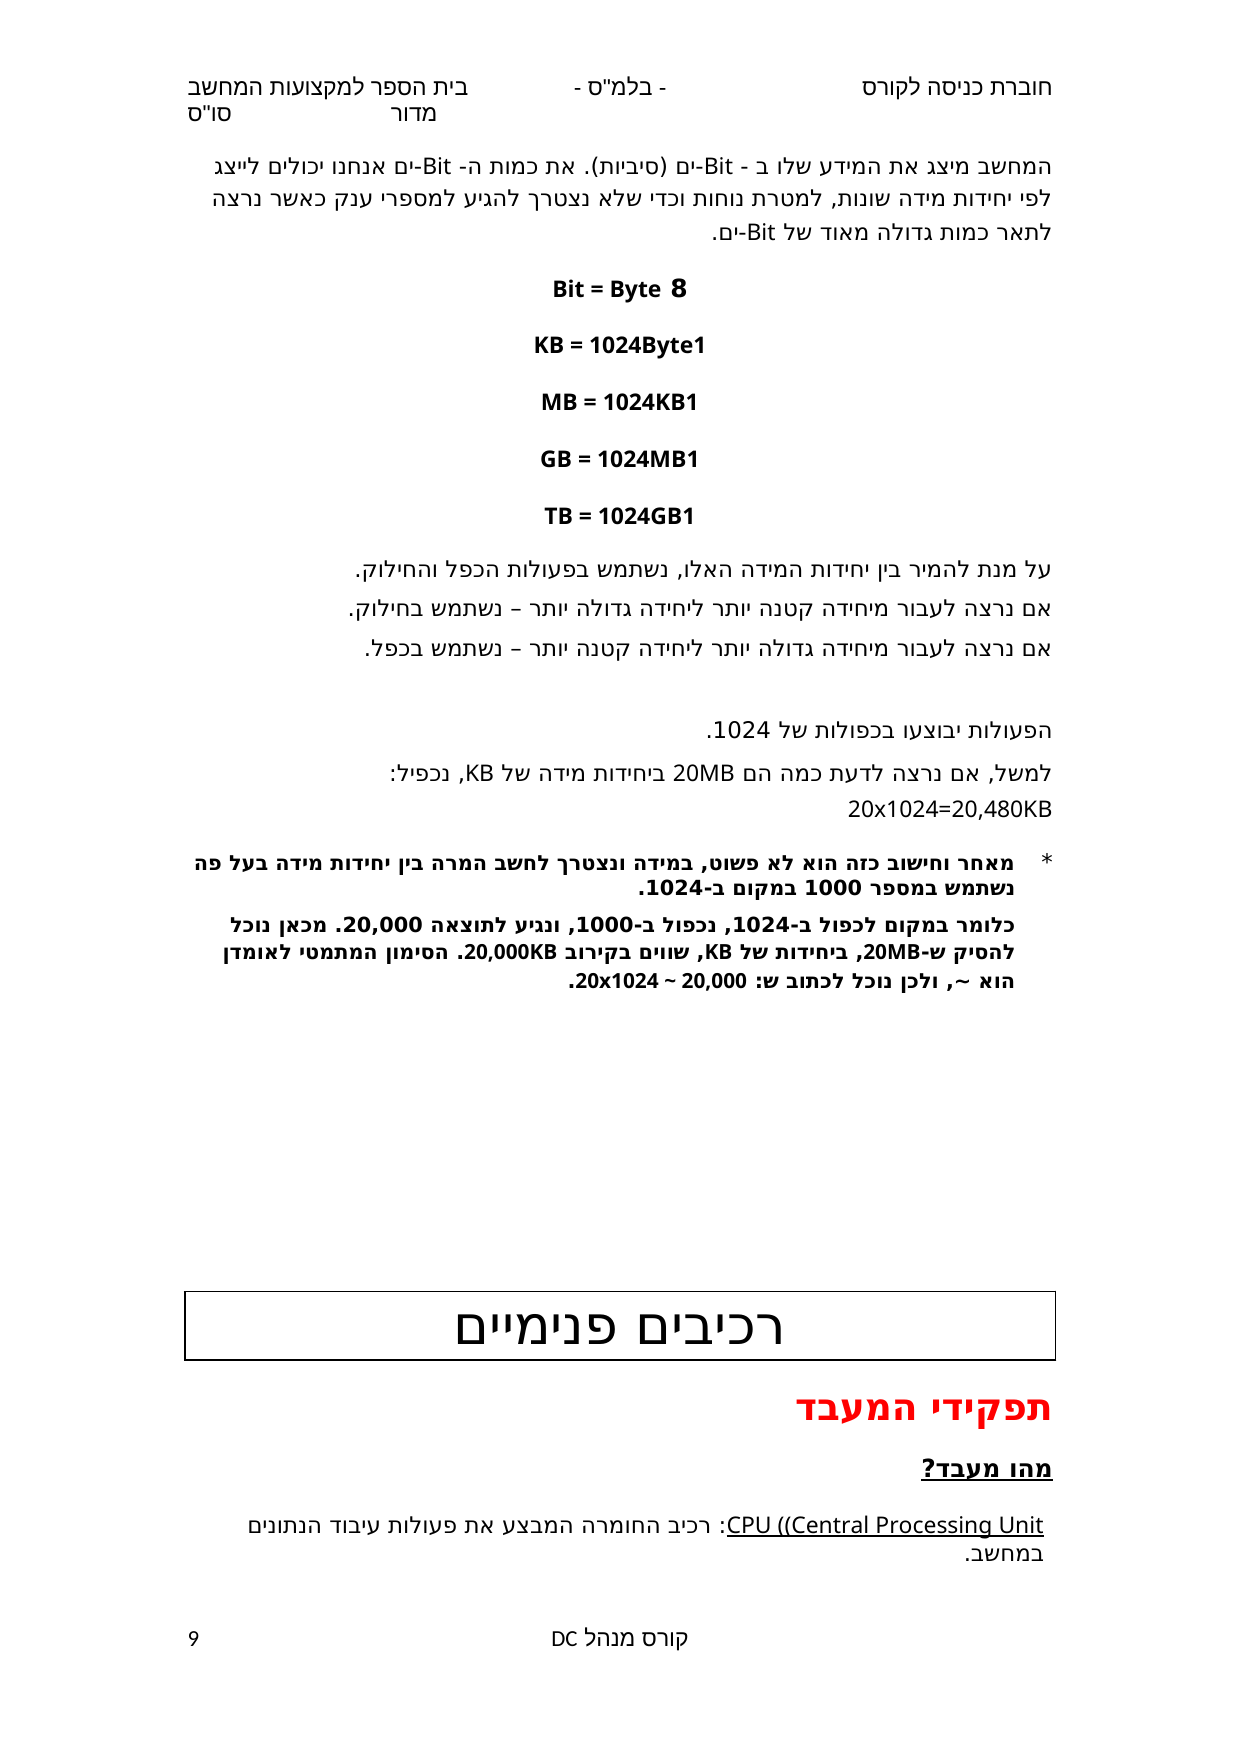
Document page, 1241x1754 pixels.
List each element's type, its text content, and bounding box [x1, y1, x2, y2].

text TB = 1024GB1 [187, 500, 1053, 531]
text למשל, אם נרצה לדעת כמה הם 20MB ביחידות מידה של KB, נכפיל: 20x1024=20,480KB [187, 757, 1053, 824]
text CPU ((Central Processing Unit: רכיב החומרה המבצע את פעולות עיבוד הנתונים במחשב. [187, 1509, 1044, 1567]
text אם נרצה לעבור מיחידה גדולה יותר ליחידה קטנה יותר – נשתמש בכפל. [187, 635, 1053, 661]
text * מאחר וחישוב כזה הוא לא פשוט, במידה ונצטרך לחשב המרה בין יחידות מידה בעל פה נשתמש במספר 1000 במקום ב-1024. [187, 849, 1053, 901]
subtitle תפקידי המעבד [187, 1386, 1053, 1429]
text מהו מעבד? [187, 1454, 1053, 1484]
text MB = 1024KB1 [187, 386, 1053, 417]
text המחשב מיצג את המידע שלו ב - Bit-ים (סיביות). את כמות ה- Bit-ים אנחנו יכולים לייצג לפי יחידות מידה שונות, למטרת נוחות וכדי שלא נצטרך להגיע למספרי ענק כאשר נרצה לתאר כמות גדולה מאוד של Bit-ים. [187, 150, 1053, 247]
text אם נרצה לעבור מיחידה קטנה יותר ליחידה גדולה יותר – נשתמש בחילוק. [187, 596, 1053, 622]
text KB = 1024Byte1 [187, 329, 1053, 361]
text GB = 1024MB1 [187, 443, 1053, 474]
text כלומר במקום לכפול ב-1024, נכפול ב-1000, ונגיע לתוצאה 20,000. מכאן נוכל להסיק ש-20MB, ביחידות של KB, שווים בקירוב 20,000KB. הסימון המתמטי לאומדן הוא ~, ולכן נוכל לכתוב ש: 20x1024 ~ 20,000. [187, 913, 1015, 994]
text הפעולות יבוצעו בכפולות של 1024. [187, 718, 1053, 744]
subtitle רכיבים פנימיים [186, 1292, 1055, 1359]
text על מנת להמיר בין יחידות המידה האלו, נשתמש בפעולות הכפל והחילוק. [187, 556, 1053, 583]
text 8 Bit = Byte [187, 273, 1053, 304]
